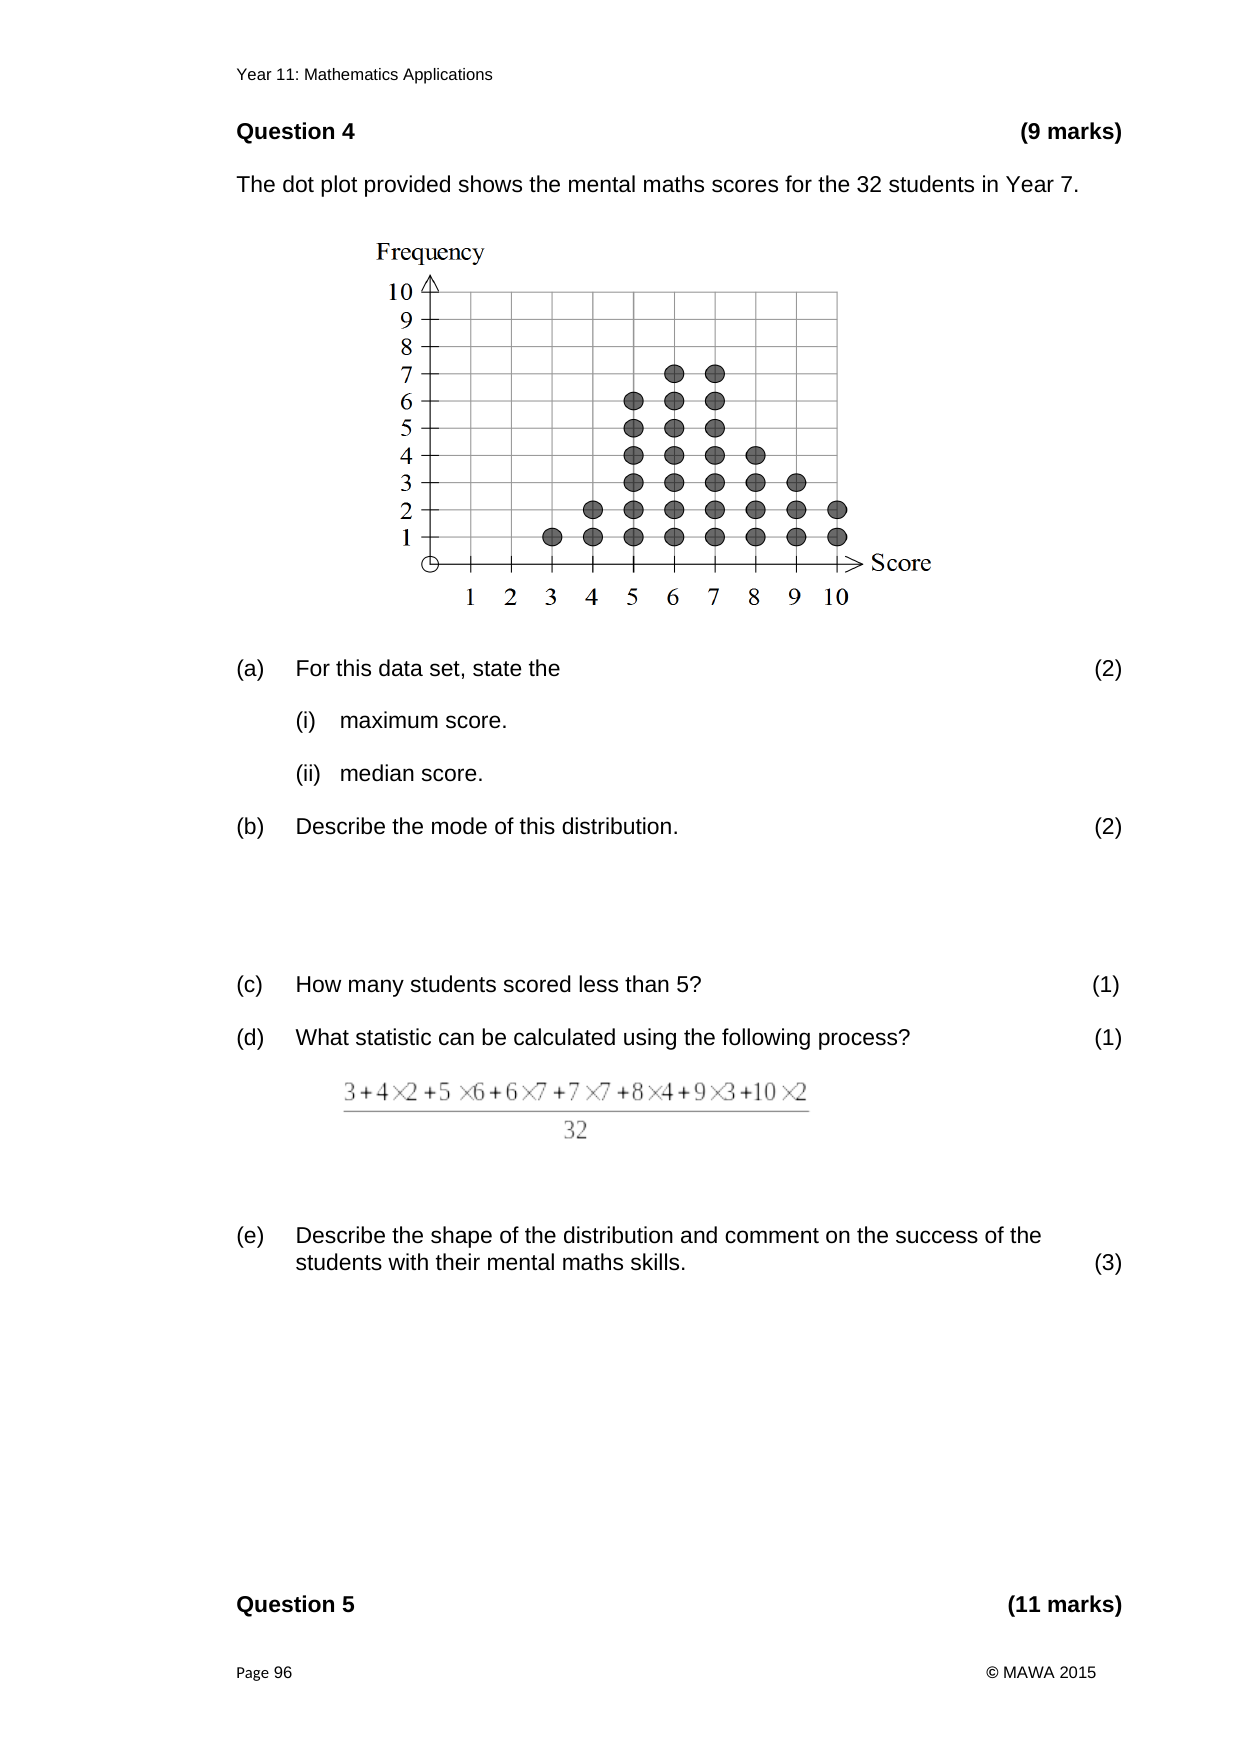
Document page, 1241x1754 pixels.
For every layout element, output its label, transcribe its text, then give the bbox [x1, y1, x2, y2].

text (e) Describe the shape of the distribution and comment on the success of the students with their mental maths skills. (3) [236, 1222, 1122, 1275]
text (b) Describe the mode of this distribution. (2) [236, 813, 1122, 839]
text (d) What statistic can be calculated using the following process? (1) [236, 1024, 1122, 1050]
text Question 5 (11 marks) [236, 1591, 1122, 1618]
text (i) maximum score. [236, 707, 1122, 734]
picture [373, 240, 933, 607]
text The dot plot provided shows the mental maths scores for the 32 students in Year 7. [236, 171, 1122, 197]
text (a) For this data set, state the (2) [236, 655, 1122, 681]
text Question 4 (9 marks) [236, 118, 1122, 144]
text (c) How many students scored less than 5? (1) [236, 971, 1122, 997]
text (ii) median score. [236, 760, 1122, 787]
